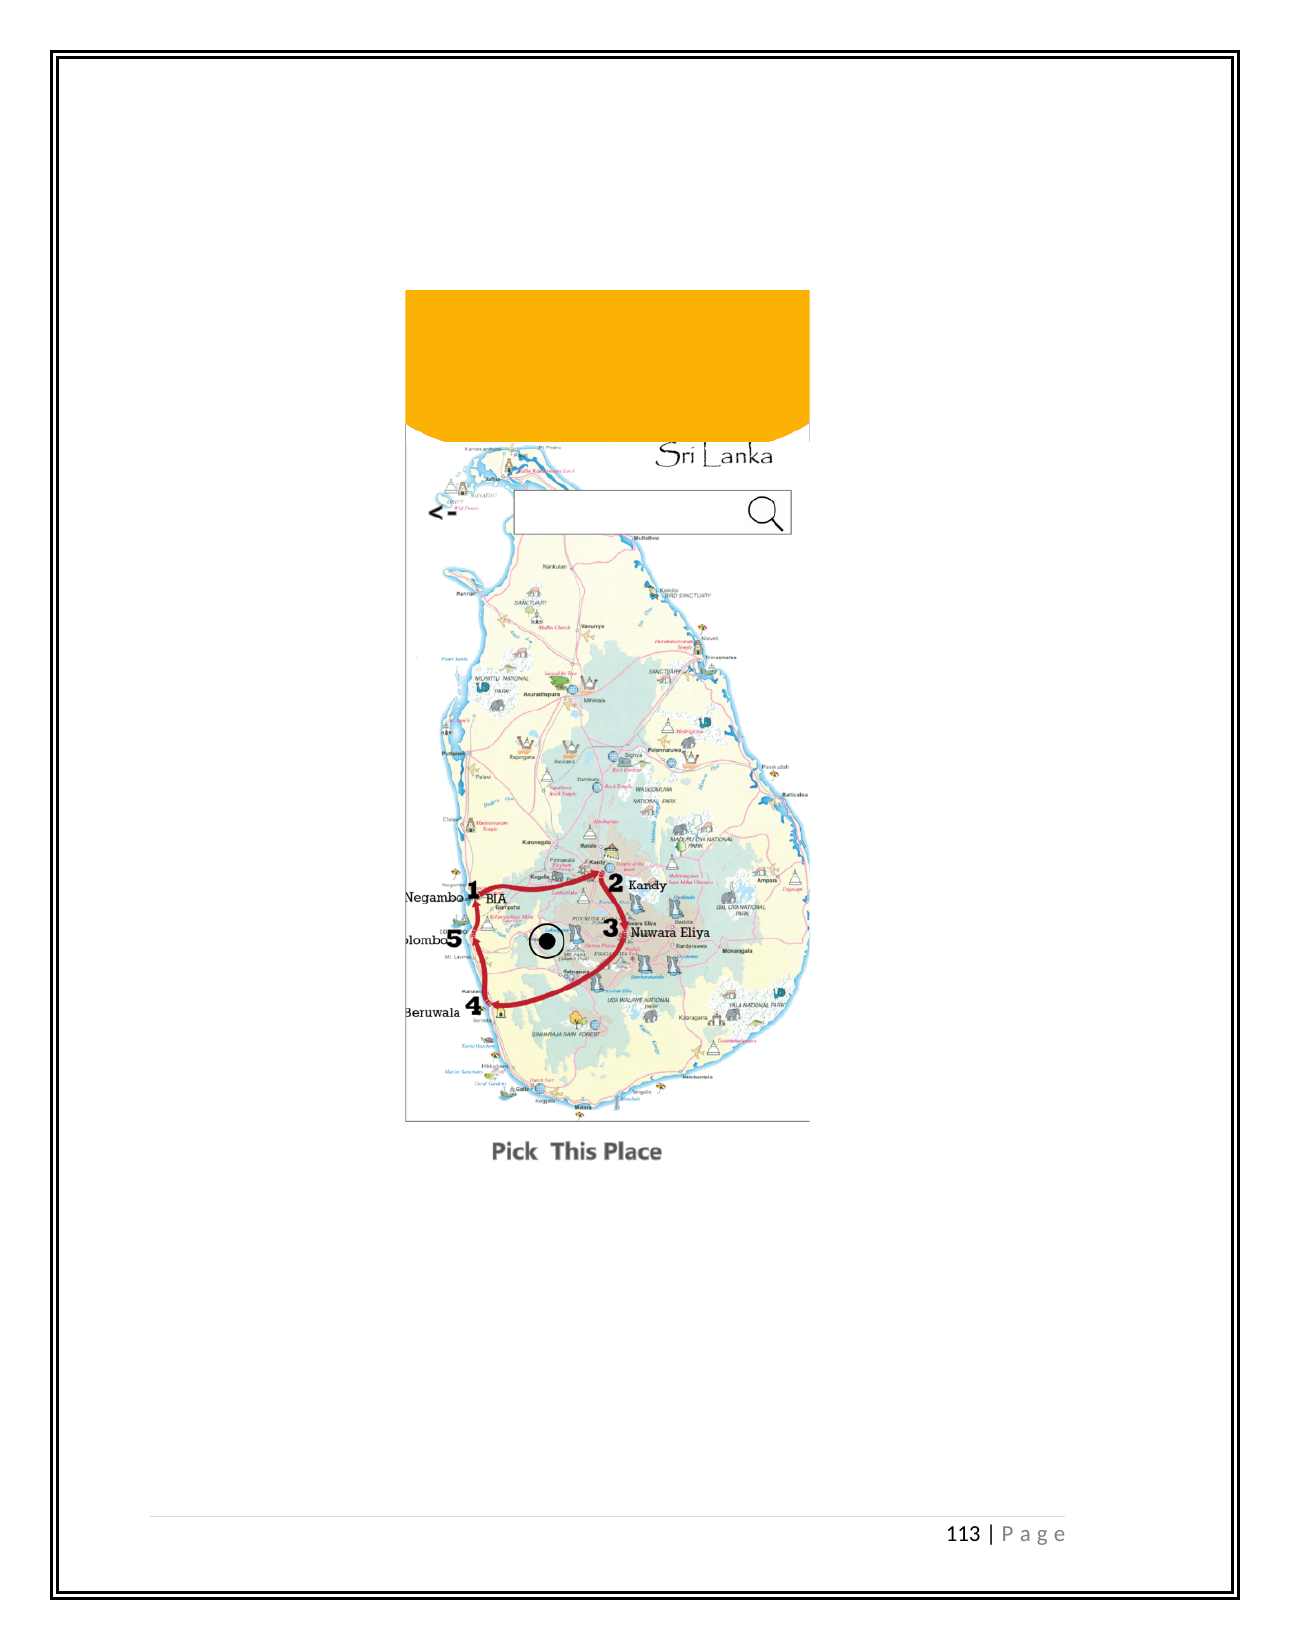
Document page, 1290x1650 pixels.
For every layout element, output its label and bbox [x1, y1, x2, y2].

picture [405, 290, 810, 1166]
